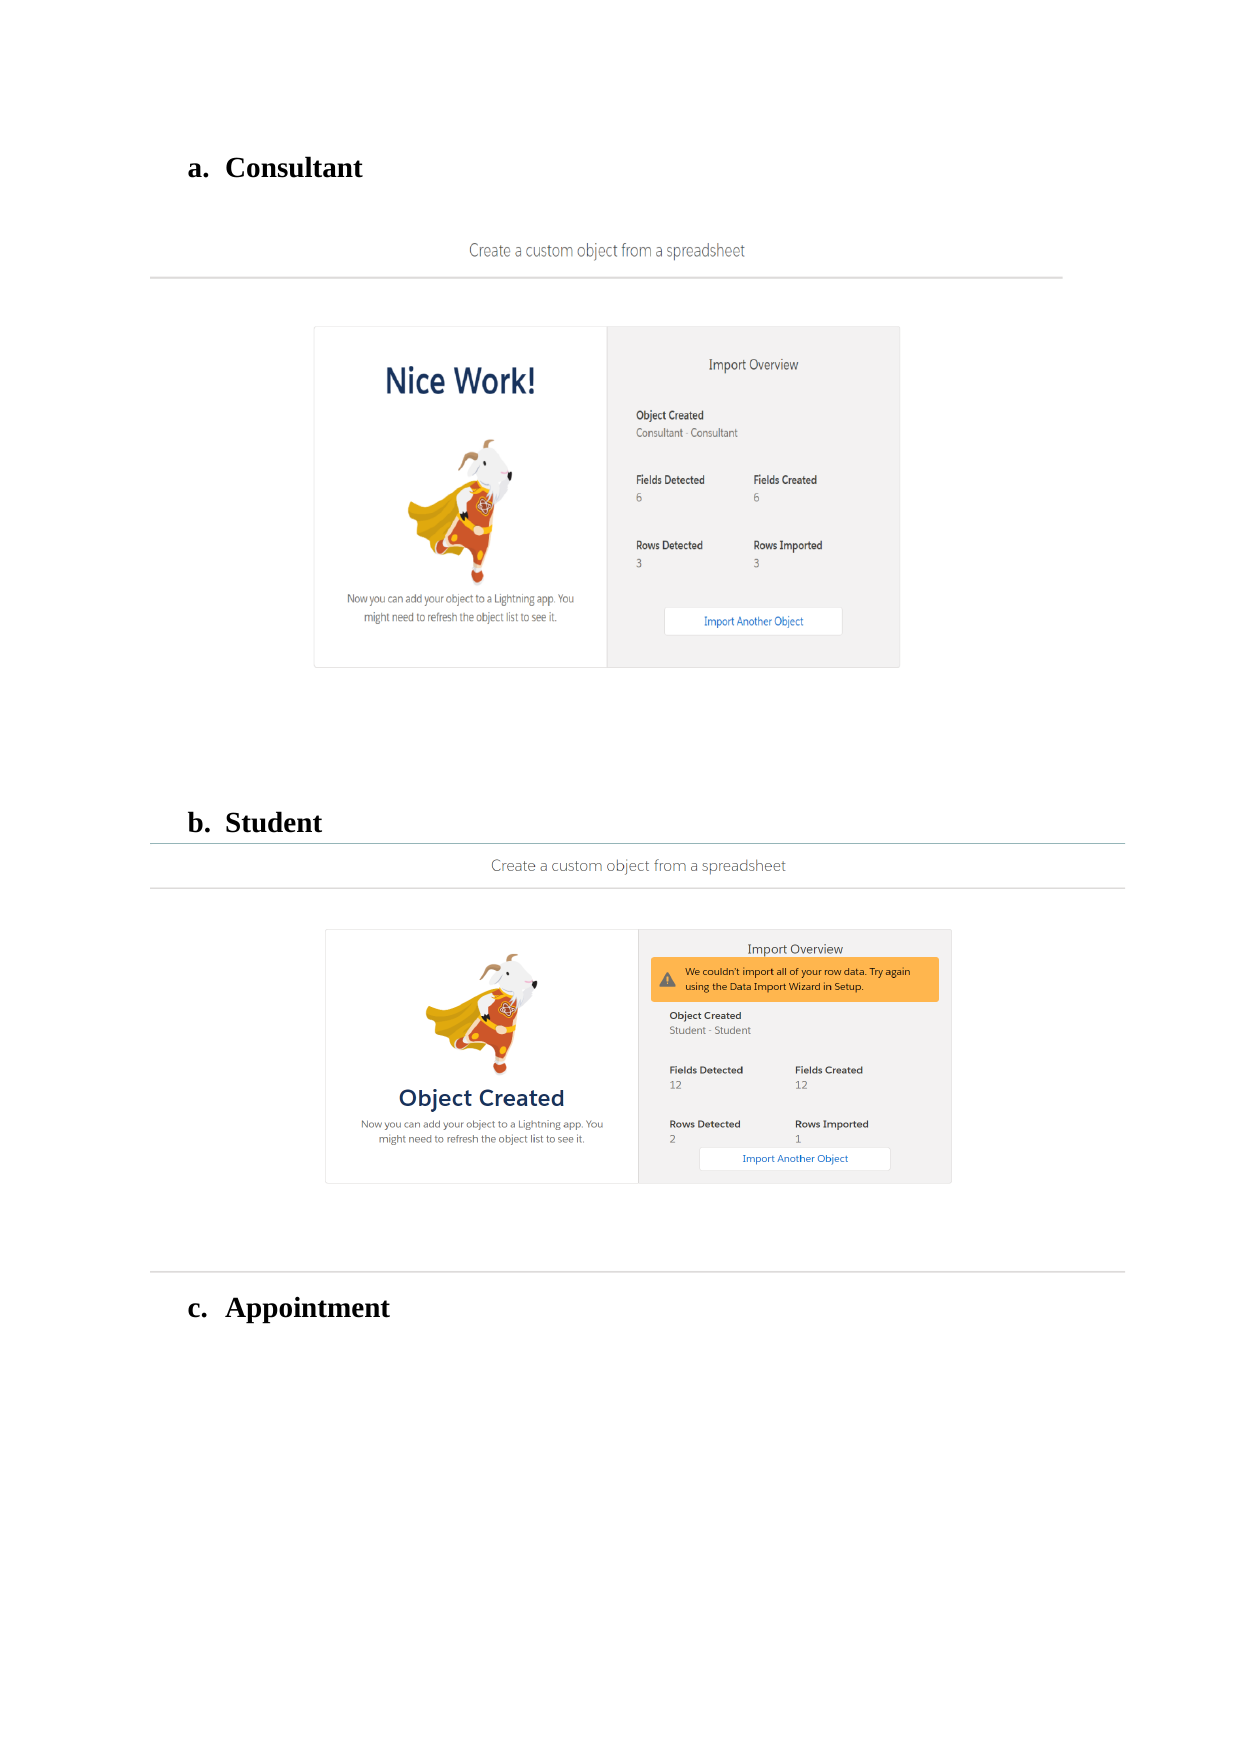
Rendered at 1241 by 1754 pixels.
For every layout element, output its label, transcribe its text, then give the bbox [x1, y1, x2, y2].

picture [150, 843, 1125, 1273]
picture [150, 227, 1063, 735]
list Student [187, 805, 1090, 838]
list Consultant [187, 150, 1090, 183]
list Appointment [187, 1290, 1090, 1324]
